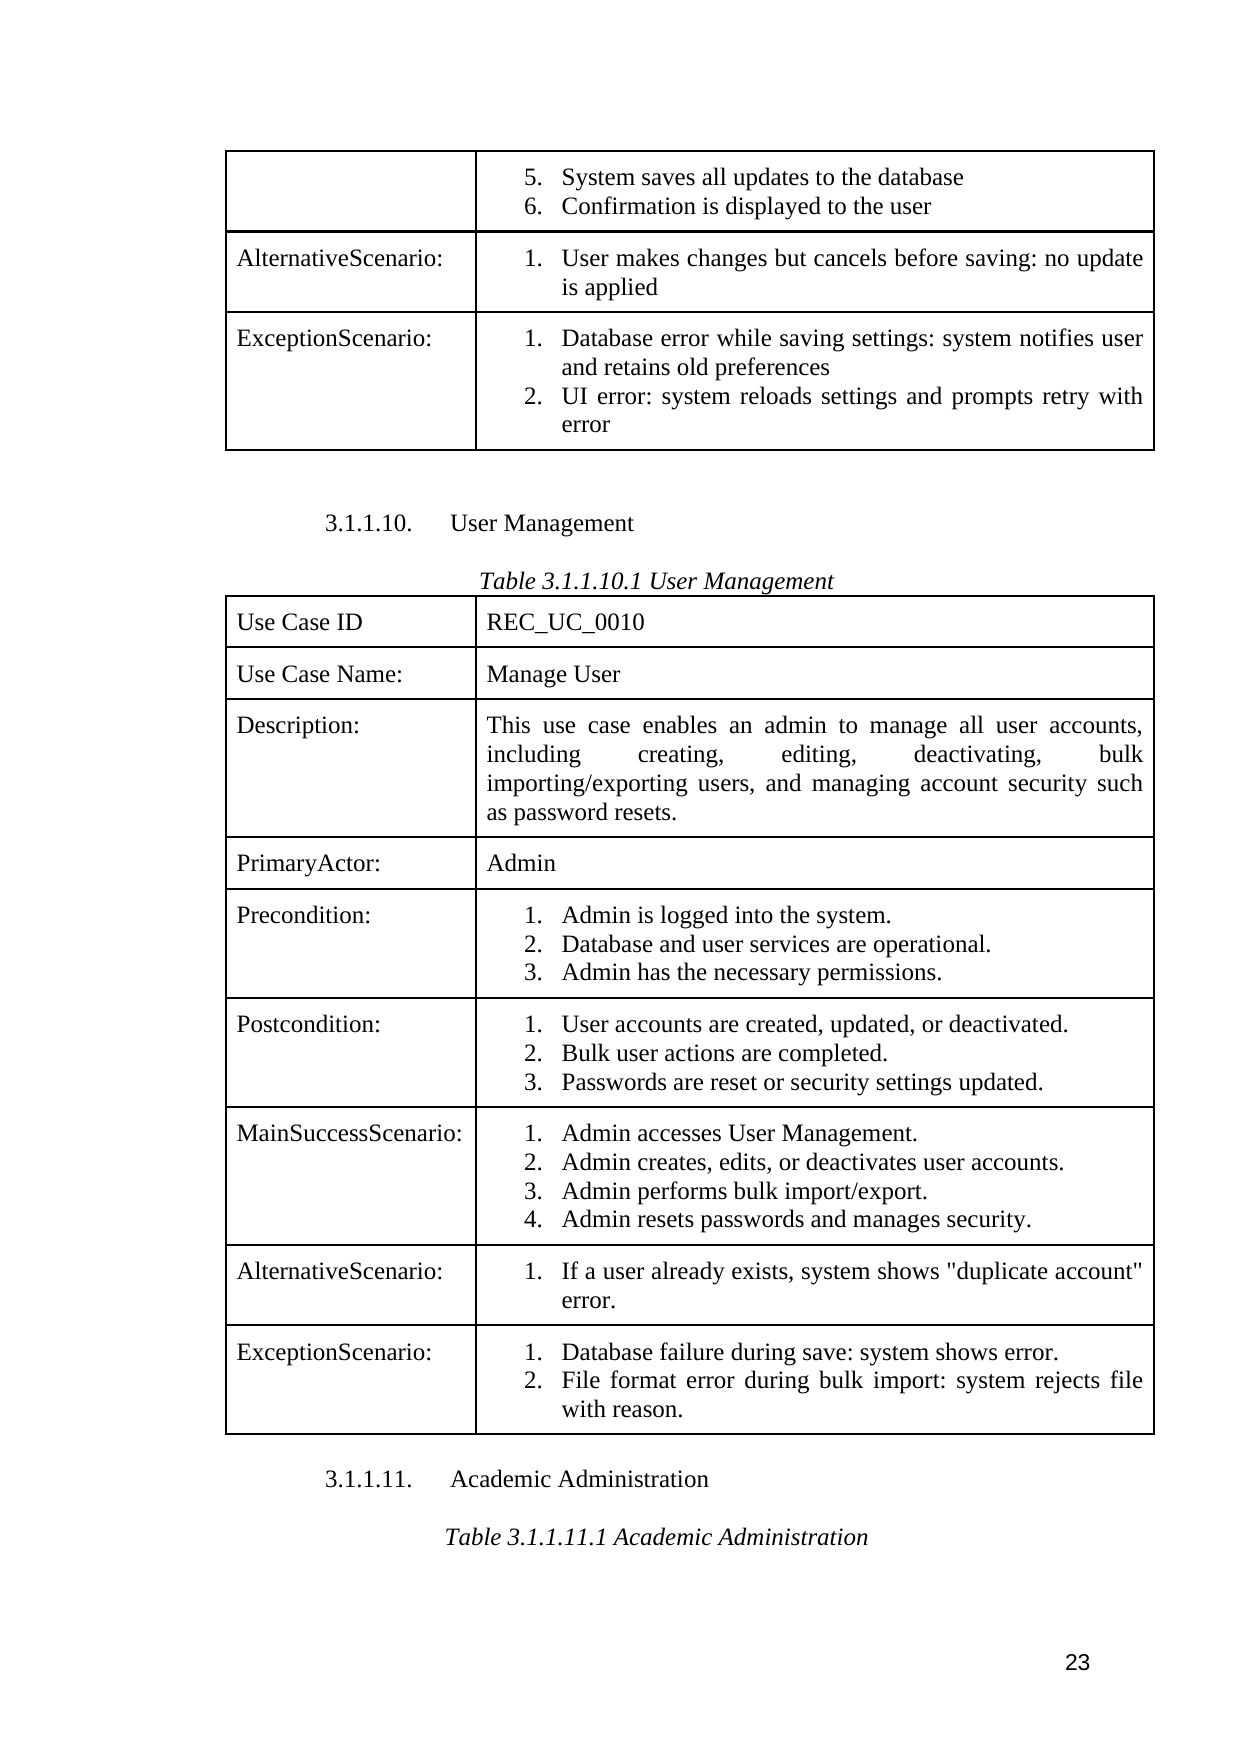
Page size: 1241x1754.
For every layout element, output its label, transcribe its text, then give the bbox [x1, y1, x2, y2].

table_cell Admin is logged into the system. Database and user services are operational. Admin has the necessary permissions. [477, 890, 1153, 997]
table_cell Admin [477, 838, 1153, 887]
table_cell Database failure during save: system shows error. File format error during bulk import: system rejects file with reason. [477, 1326, 1153, 1433]
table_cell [477, 152, 1153, 230]
table_cell Description: [227, 700, 475, 836]
table_cell PrimaryActor: [227, 838, 475, 887]
list Academic Administration [412, 1464, 1090, 1493]
table_cell AlternativeScenario: [227, 233, 475, 311]
table_cell User accounts are created, updated, or deactivated. Bulk user actions are completed. Passwords are reset or security settings updated. [477, 999, 1153, 1106]
table_cell AlternativeScenario: [227, 1246, 475, 1324]
table_cell Precondition: [227, 890, 475, 997]
table_header Use Case ID [227, 597, 475, 646]
table_cell If a user already exists, system shows "duplicate account" error. [477, 1246, 1153, 1324]
table_cell Postcondition: [227, 999, 475, 1106]
table_cell Database error while saving settings: system notifies user and retains old preferences UI error: system reloads settings and prompts retry with error [477, 313, 1153, 449]
table_cell Manage User [477, 648, 1153, 698]
table_header REC_UC_0010 [477, 597, 1153, 646]
table_cell MainSuccessScenario: [227, 1108, 475, 1244]
table_cell User makes changes but cancels before saving: no update is applied [477, 233, 1153, 311]
text Table 3.1.1.11.1 Academic Administration [225, 1522, 1090, 1550]
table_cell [227, 152, 475, 230]
table_cell Admin accesses User Management. Admin creates, edits, or deactivates user accounts. Admin performs bulk import/export. Admin resets passwords and manages security. [477, 1108, 1153, 1244]
text Table 3.1.1.10.1 User Management [225, 566, 1090, 594]
table_cell ExceptionScenario: [227, 1326, 475, 1433]
table_cell Use Case Name: [227, 648, 475, 698]
table_cell ExceptionScenario: [227, 313, 475, 449]
list User Management [412, 508, 1090, 537]
table_cell This use case enables an admin to manage all user accounts, including creating, editing, deactivating, bulk importing/exporting users, and managing account security such as password resets. [477, 700, 1153, 836]
